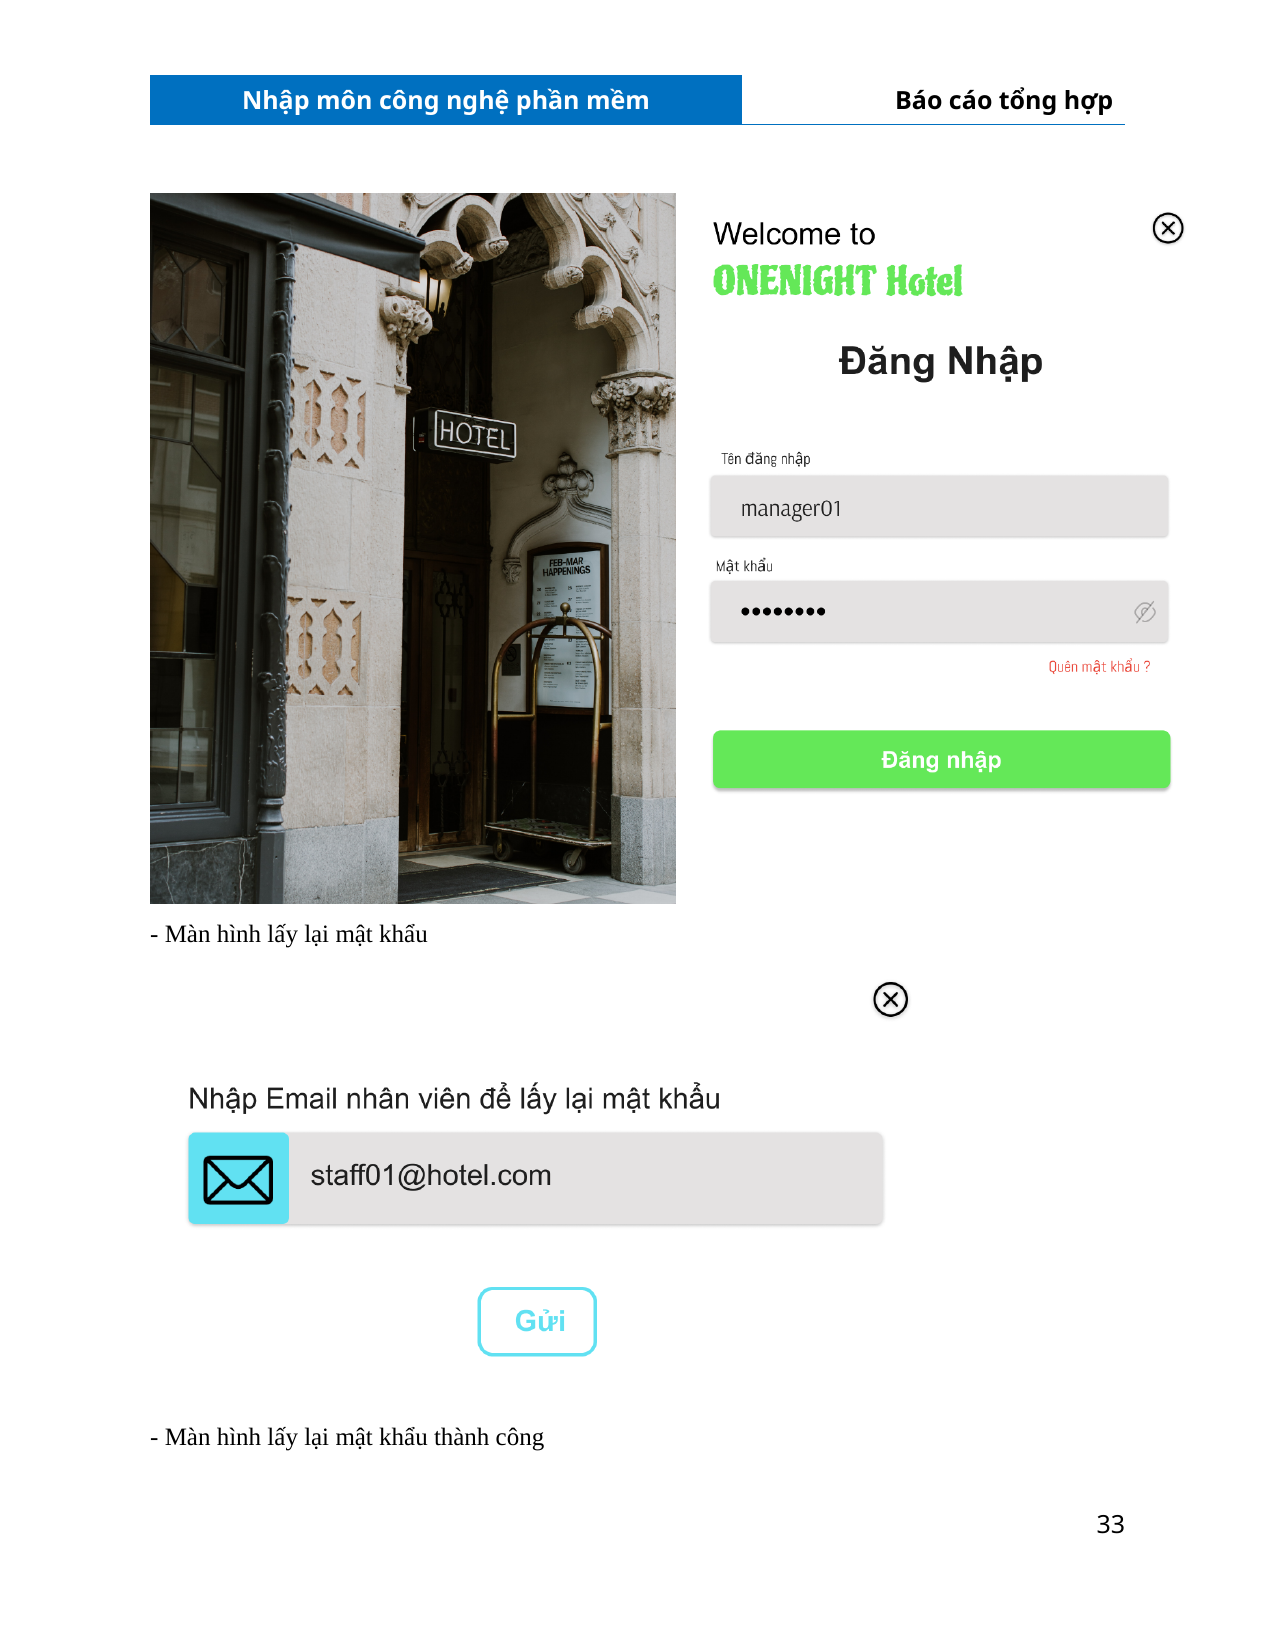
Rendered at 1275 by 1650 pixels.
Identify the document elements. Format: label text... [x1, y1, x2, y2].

text - Màn hình lấy lại mật khẩu thành công [150, 1422, 1125, 1451]
text - Màn hình lấy lại mật khẩu [150, 919, 1125, 948]
picture [150, 962, 924, 1407]
picture [150, 193, 1200, 904]
